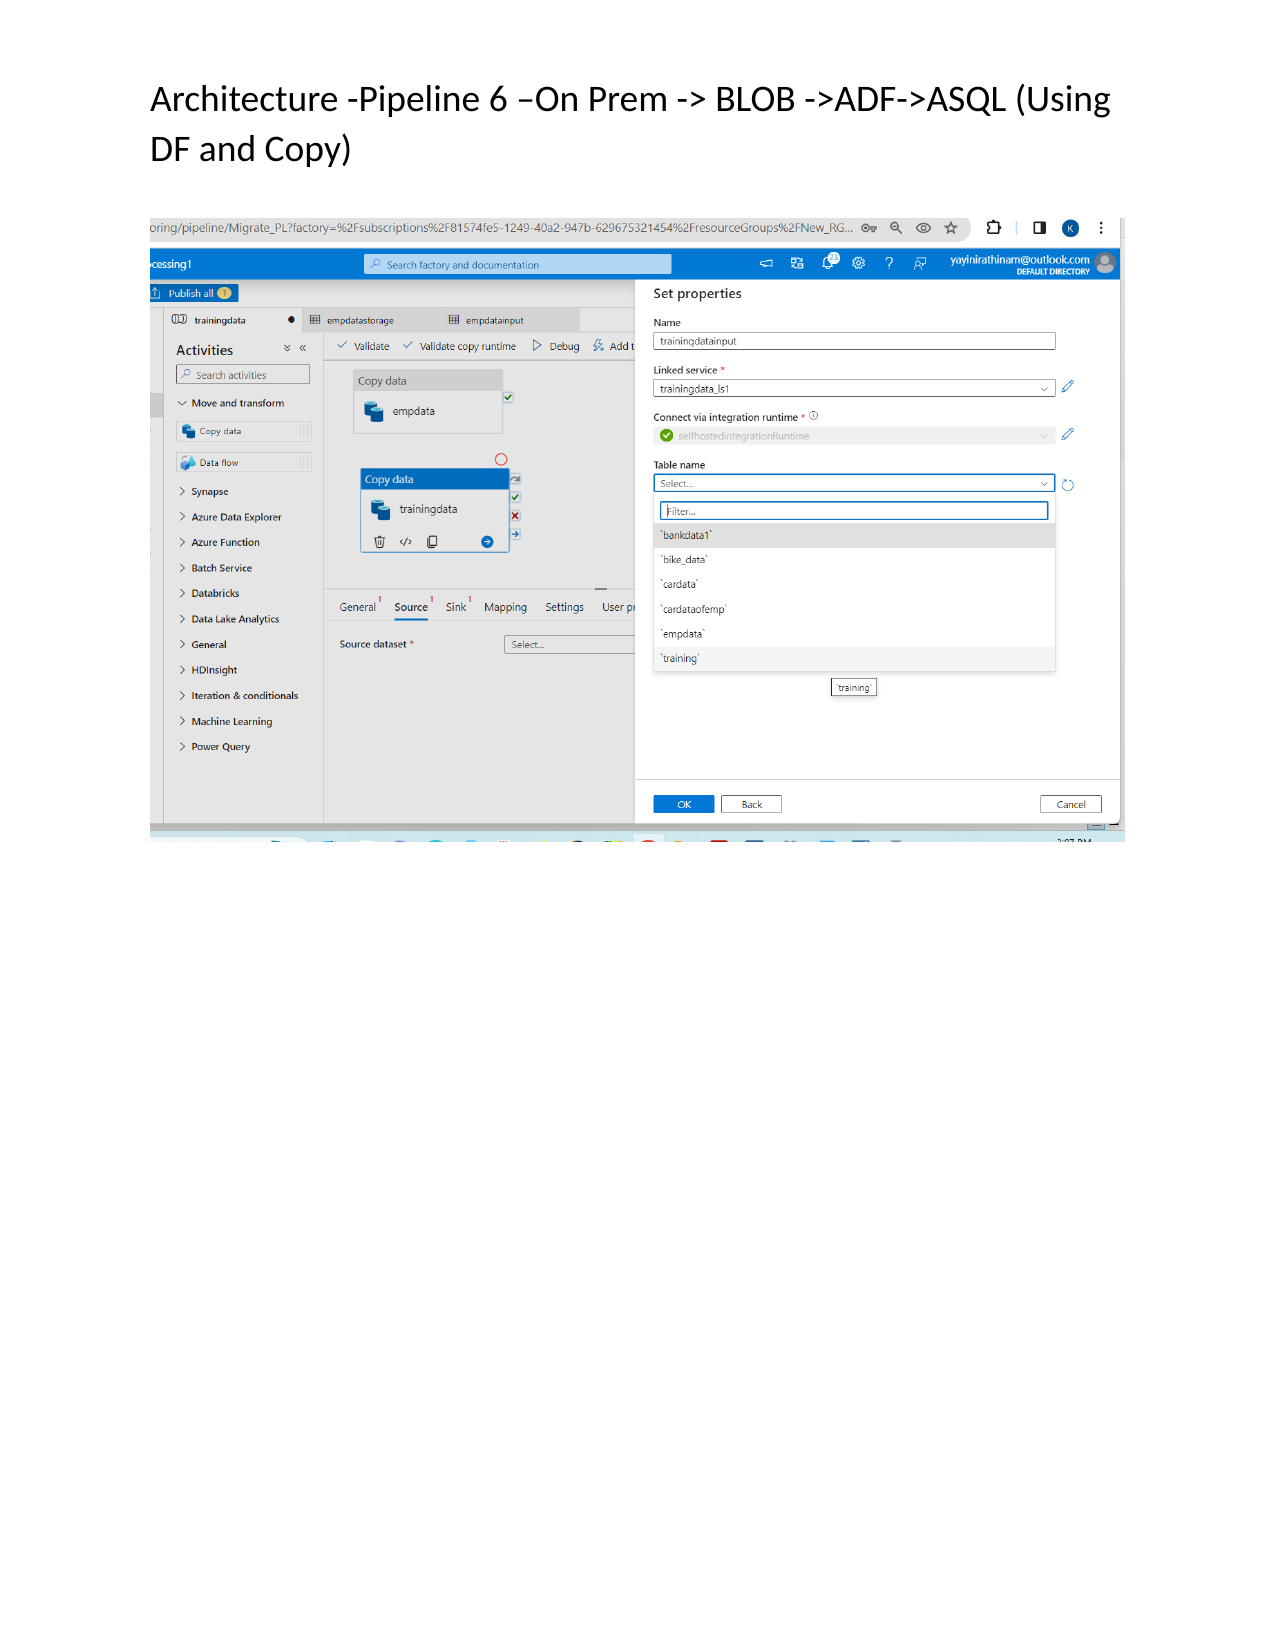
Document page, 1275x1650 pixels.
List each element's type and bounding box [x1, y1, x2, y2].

picture [150, 218, 1125, 842]
